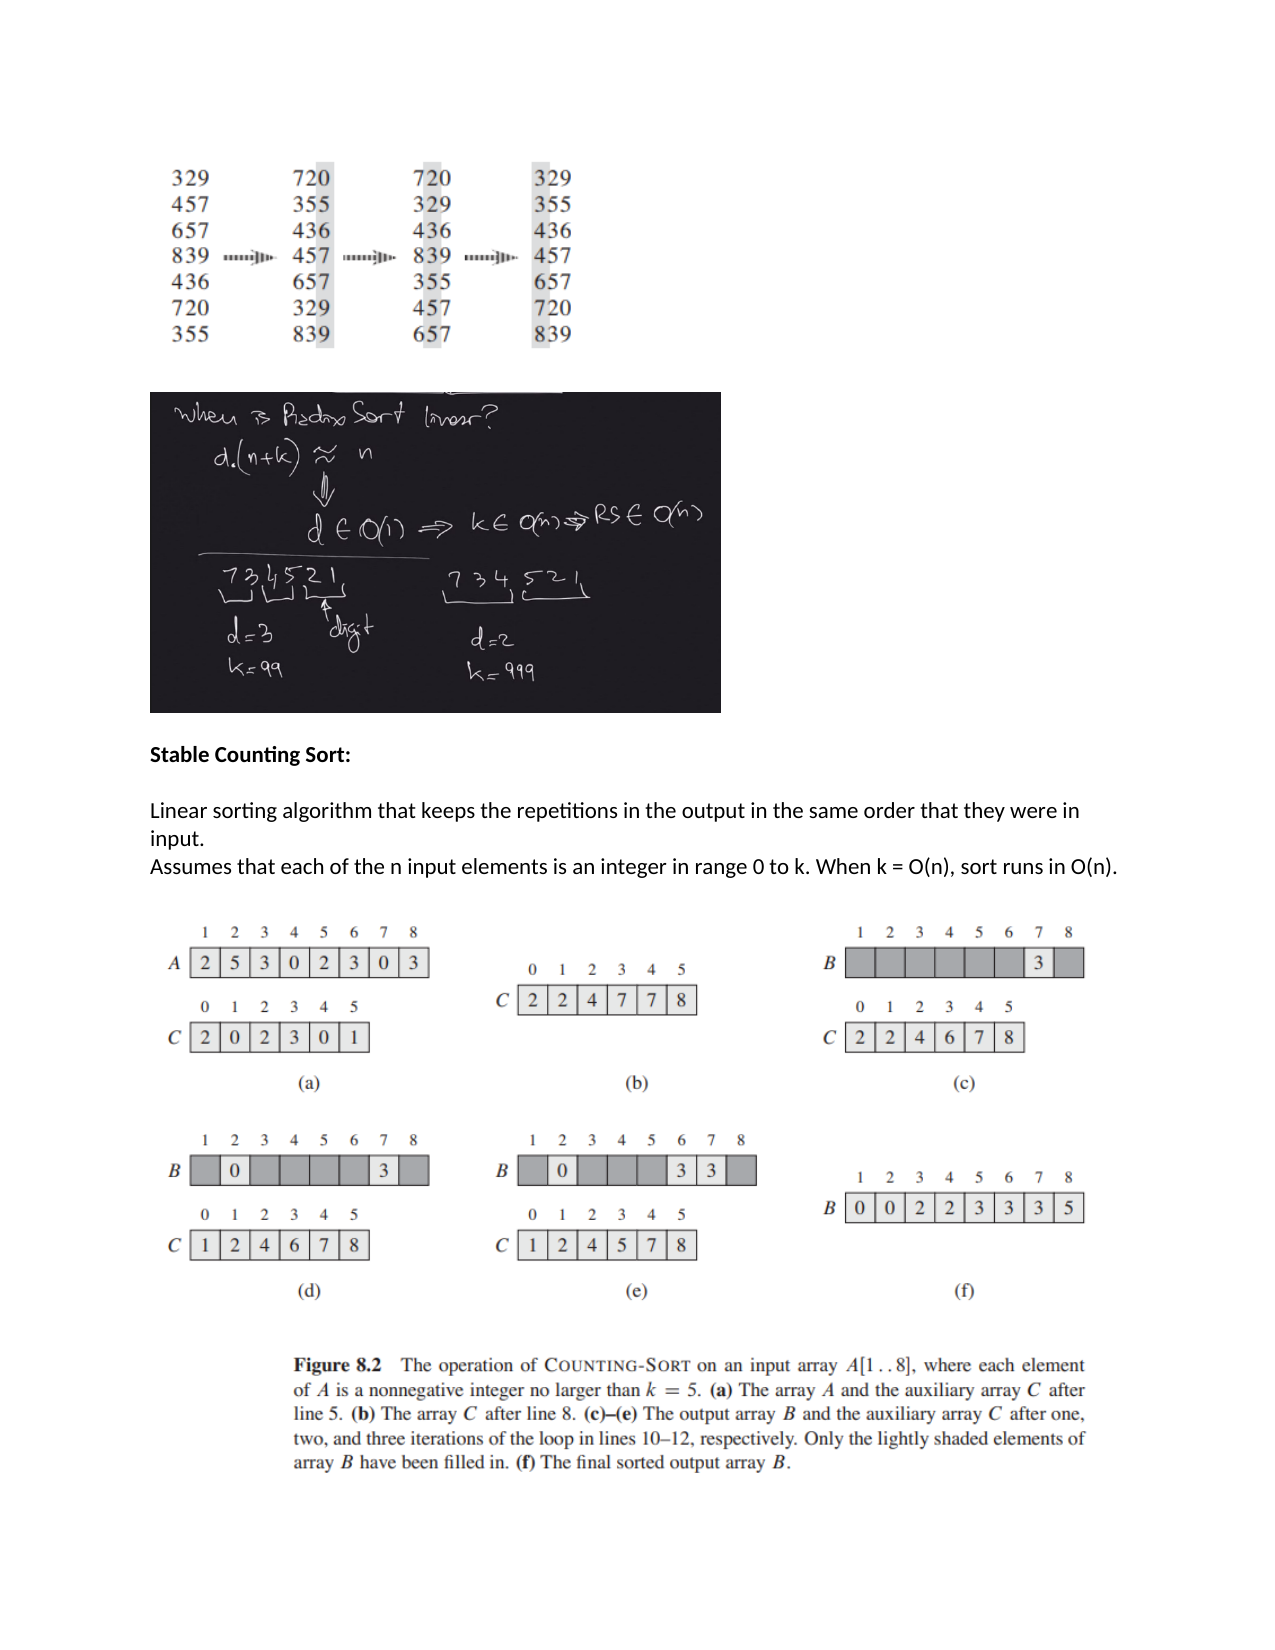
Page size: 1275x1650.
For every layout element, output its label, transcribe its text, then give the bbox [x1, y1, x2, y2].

picture [150, 392, 721, 713]
picture [150, 880, 1125, 1482]
text Linear sorting algorithm that keeps the repetitions in the output in the same order that they were in input. [150, 796, 1125, 852]
text Stable Counting Sort: [150, 740, 1125, 768]
picture [150, 150, 588, 364]
text Assumes that each of the n input elements is an integer in range 0 to k. When k = O(n), sort runs in O(n). [150, 852, 1125, 880]
